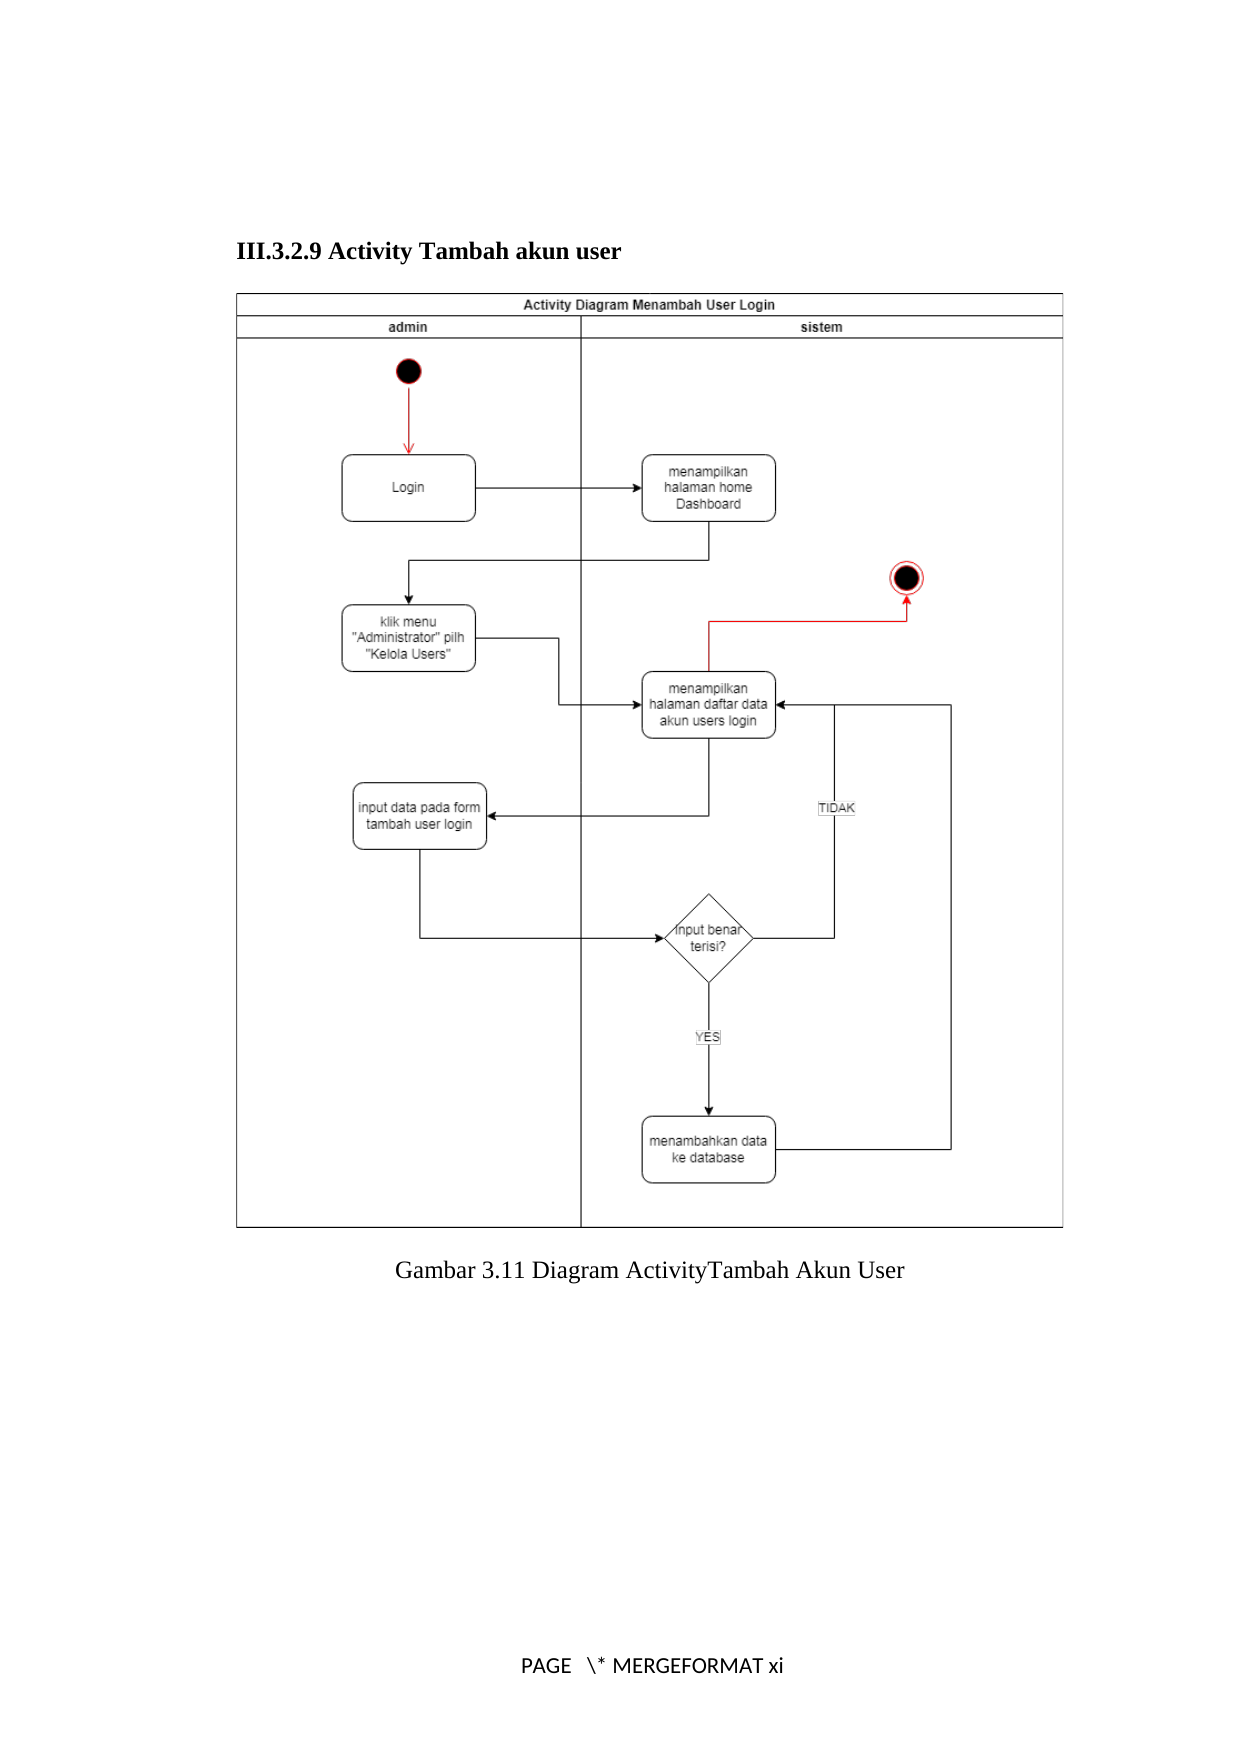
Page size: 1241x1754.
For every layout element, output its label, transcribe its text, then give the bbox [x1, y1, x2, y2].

picture [236, 293, 1064, 1228]
text Gambar 3.11 Diagram ActivityTambah Akun User [236, 1255, 1063, 1284]
subtitle Activity Tambah akun user [236, 236, 1063, 265]
